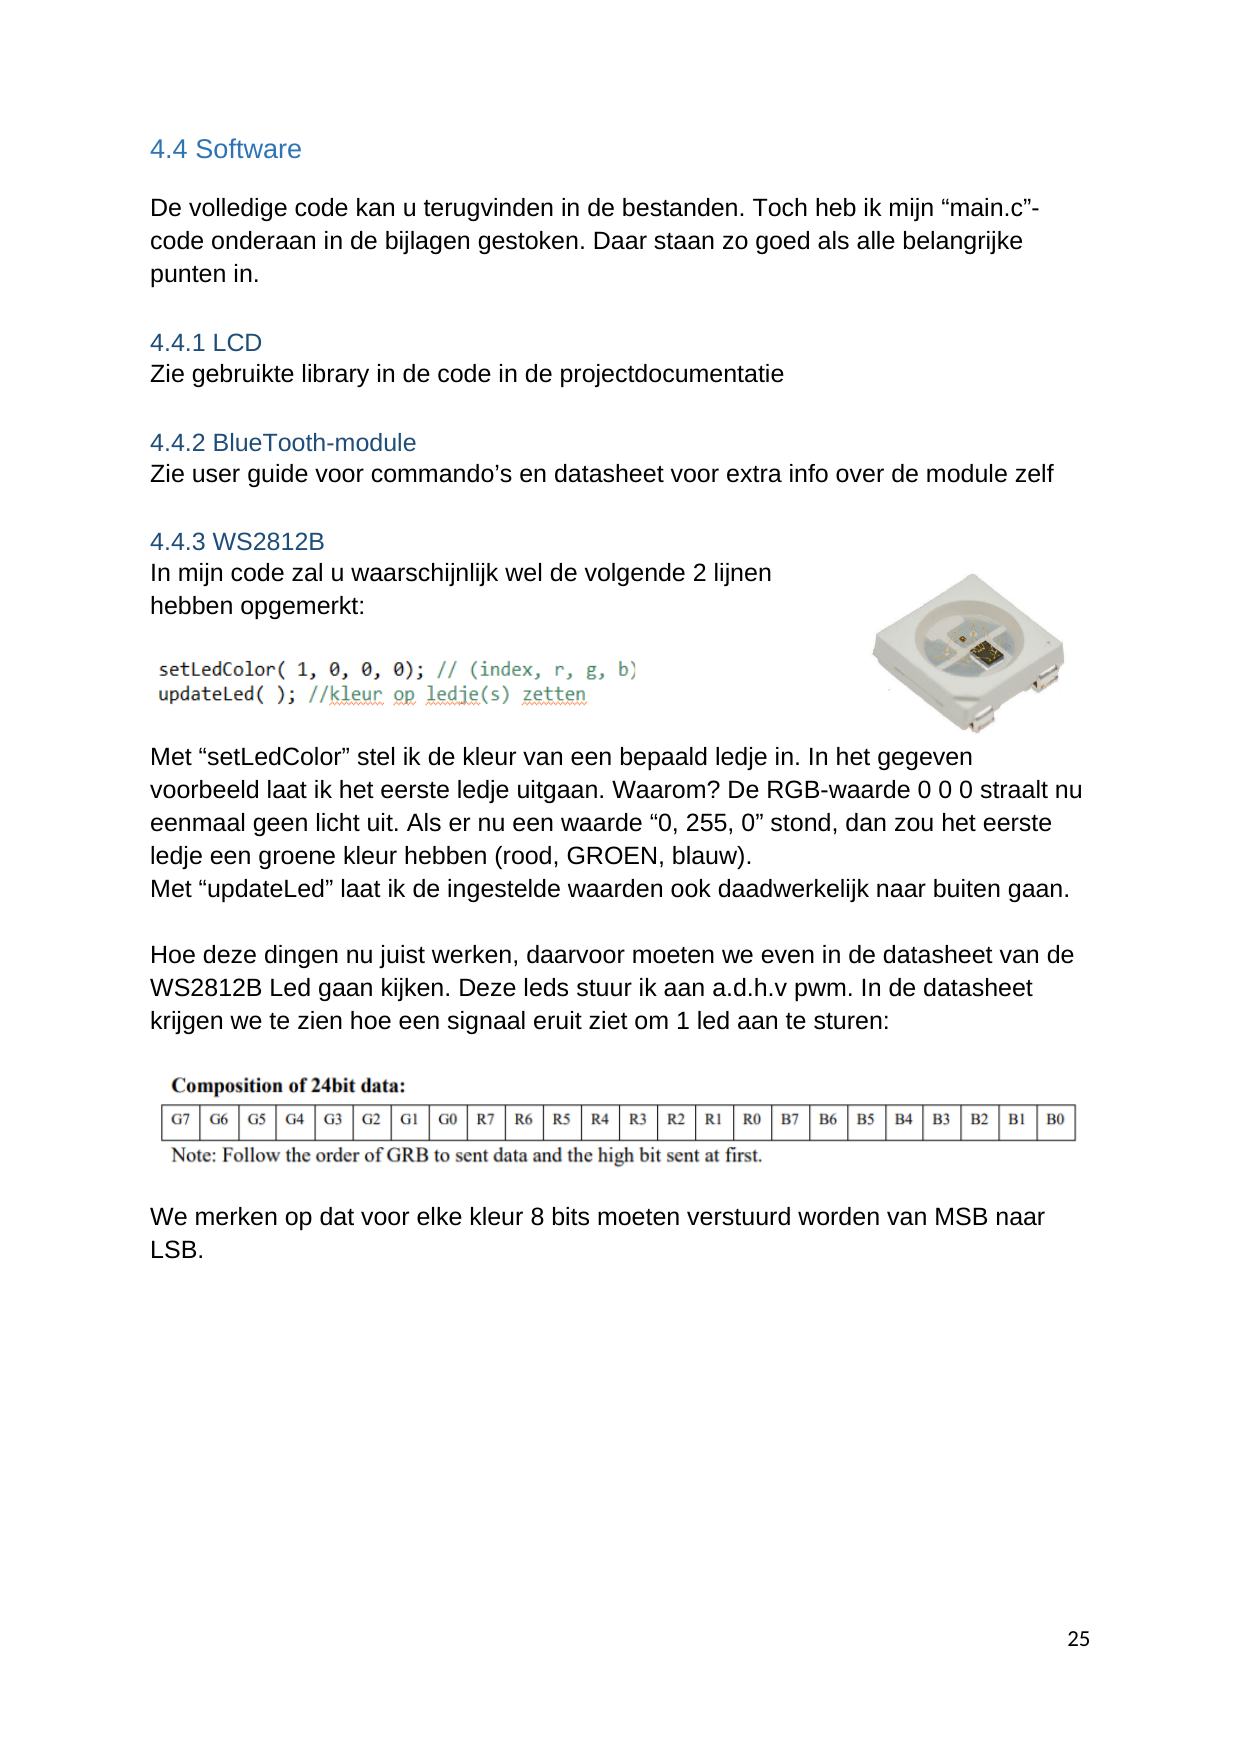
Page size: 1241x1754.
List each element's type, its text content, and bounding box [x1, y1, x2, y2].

picture [867, 563, 1071, 738]
subtitle 4.4.1 LCD [150, 328, 1090, 357]
text Zie gebruikte library in de code in de projectdocumentatie [150, 359, 1090, 388]
picture [150, 656, 636, 709]
text We merken op dat voor elke kleur 8 bits moeten verstuurd worden van MSB naar LSB. [150, 1202, 1090, 1296]
text De volledige code kan u terugvinden in de bestanden. Toch heb ik mijn “main.c”-code onderaan in de bijlagen gestoken. Daar staan zo goed als alle belangrijke punten in. [150, 193, 1090, 320]
subtitle 4.4.2 BlueTooth-module [150, 397, 1090, 456]
text In mijn code zal u waarschijnlijk wel de volgende 2 lijnen hebben opgemerkt: [150, 558, 1090, 652]
picture [150, 1067, 1091, 1174]
subtitle 4.4 Software [150, 133, 1090, 164]
text Zie user guide voor commando’s en datasheet voor extra info over de module zelf [150, 459, 1090, 487]
subtitle 4.4.3 WS2812B [150, 496, 1090, 556]
text Met “setLedColor” stel ik de kleur van een bepaald ledje in. In het gegeven voorbeeld laat ik het eerste ledje uitgaan. Waarom? De RGB-waarde 0 0 0 straalt nu eenmaal geen licht uit. Als er nu een waarde “0, 255, 0” stond, dan zou het eerste ledje een groene kleur hebben (rood, GROEN, blauw). Met “updateLed” laat ik de ingestelde waarden ook daadwerkelijk naar buiten gaan. Hoe deze dingen nu juist werken, daarvoor moeten we even in de datasheet van de WS2812B Led gaan kijken. Deze leds stuur ik aan a.d.h.v pwm. In de datasheet krijgen we te zien hoe een signaal eruit ziet om 1 led aan te sturen: [150, 742, 1090, 1035]
